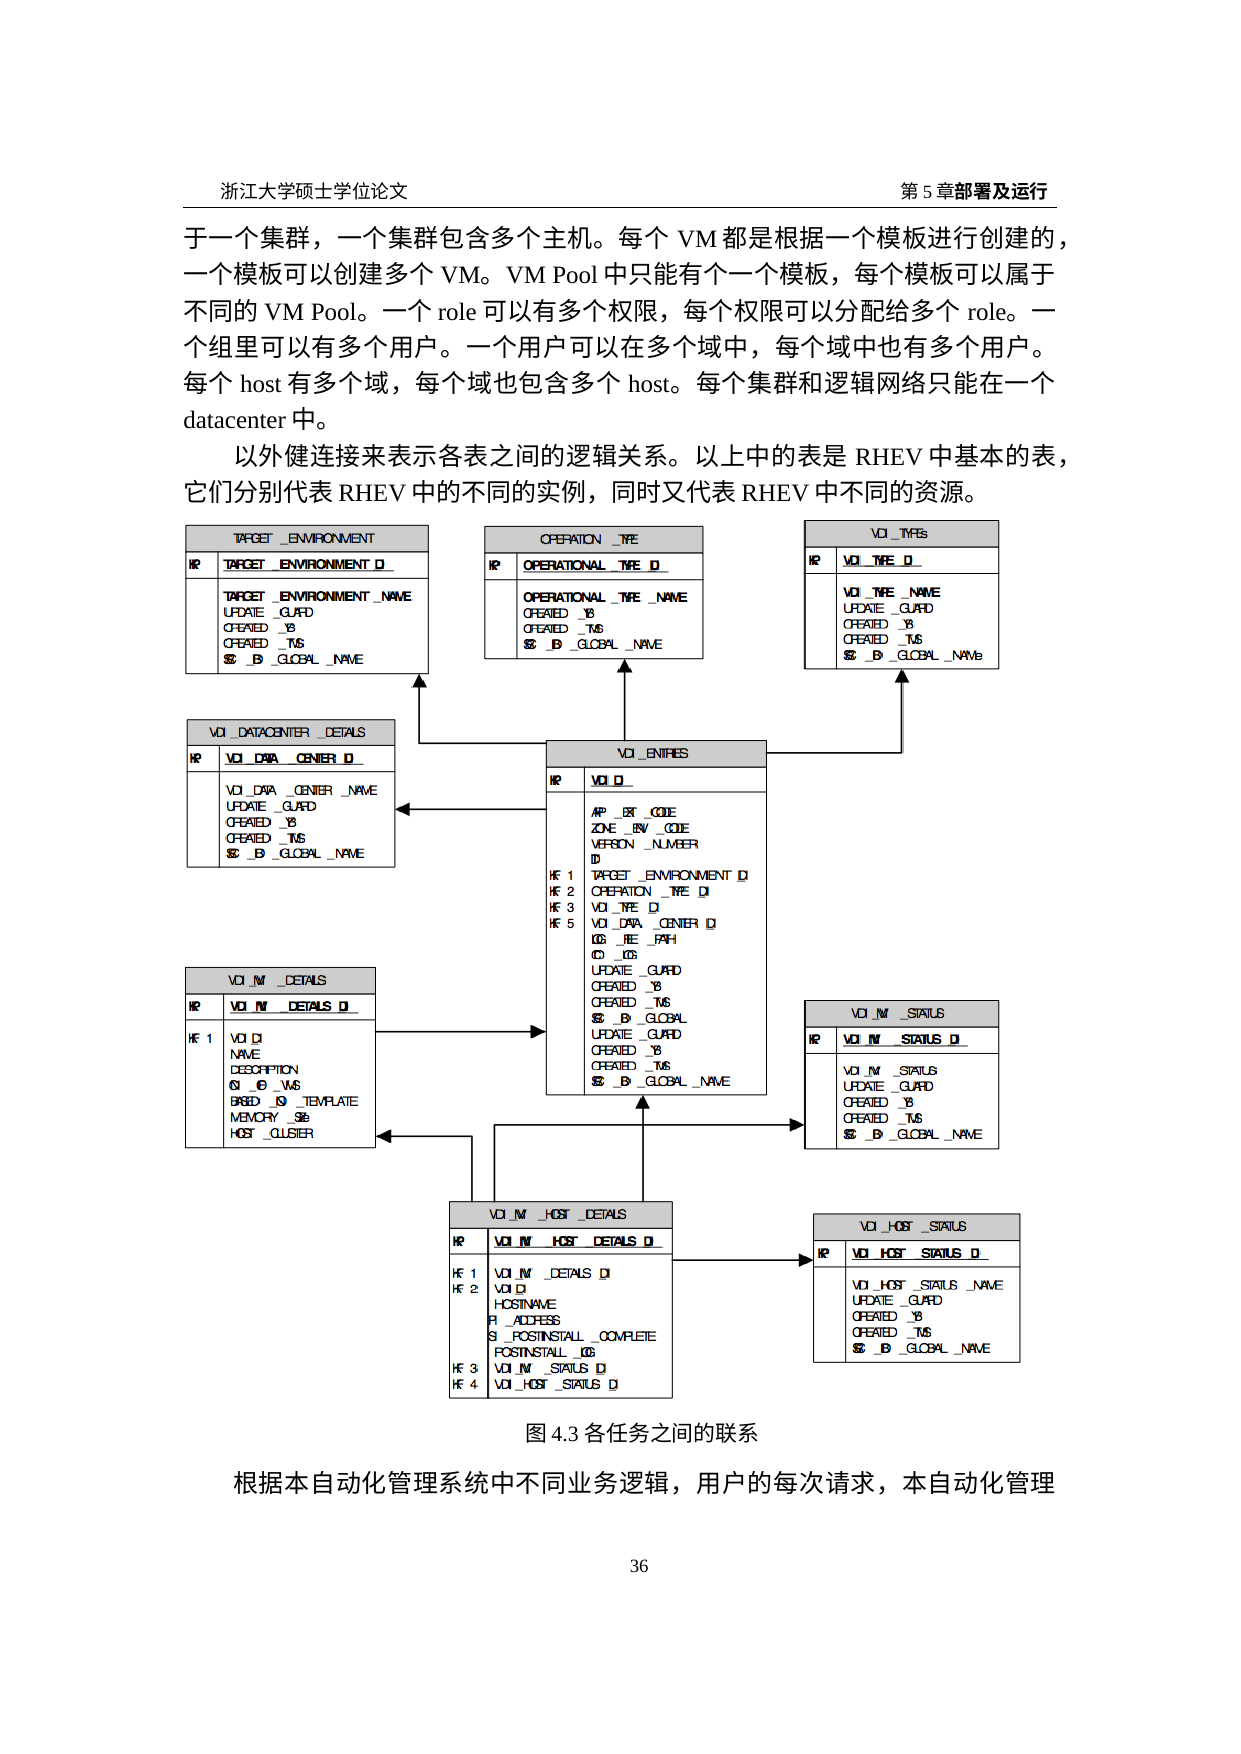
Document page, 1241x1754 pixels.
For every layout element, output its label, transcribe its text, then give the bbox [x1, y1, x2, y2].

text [183, 1464, 1057, 1500]
text 以外健连接来表示各表之间的逻辑关系。以上中的表是RHEV中基本的表，它们分别代表RHEV中的不同的实例，同时又代表RHEV中不同的资源。 [183, 436, 1057, 508]
picture [183, 518, 1024, 1400]
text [183, 218, 1057, 436]
